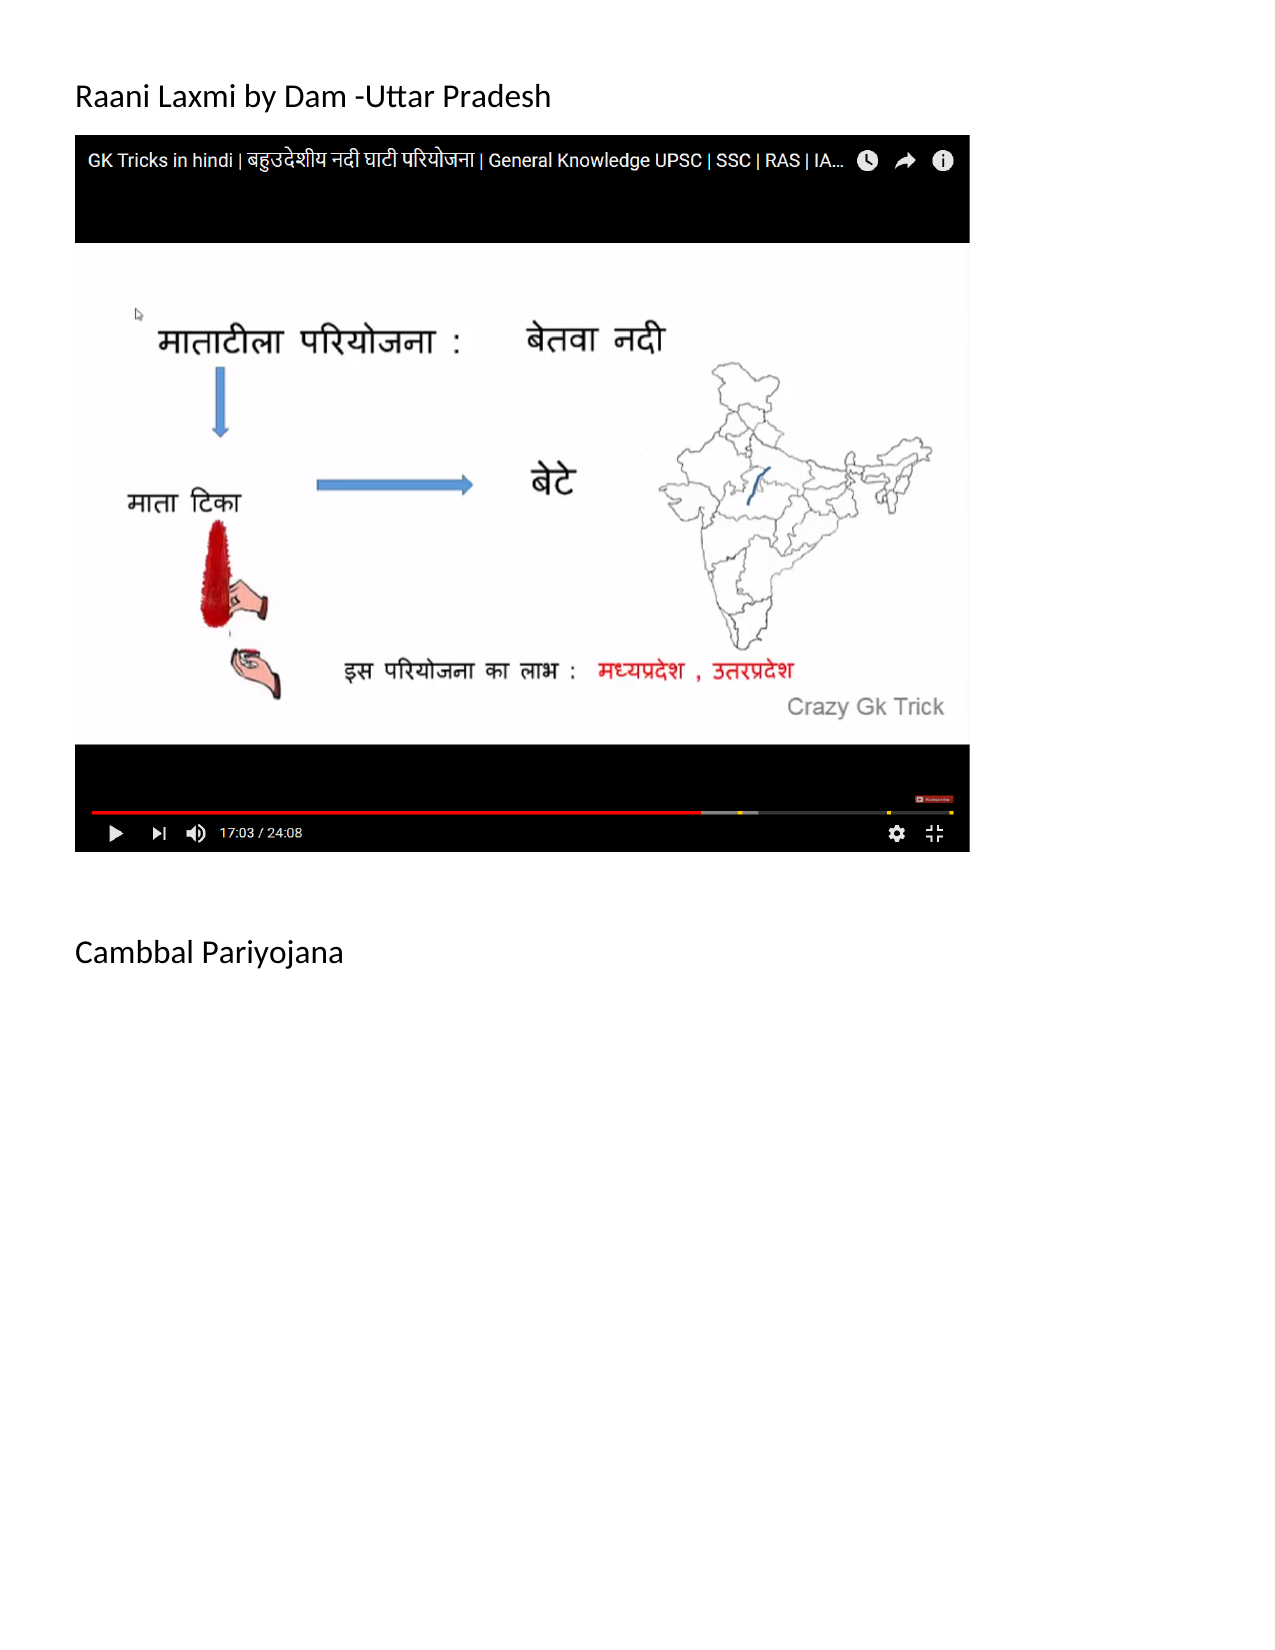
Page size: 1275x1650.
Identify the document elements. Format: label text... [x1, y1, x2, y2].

picture [75, 135, 970, 852]
text Raani Laxmi by Dam -Uttar Pradesh [75, 75, 1200, 116]
text Cambbal Pariyojana [75, 931, 1200, 972]
